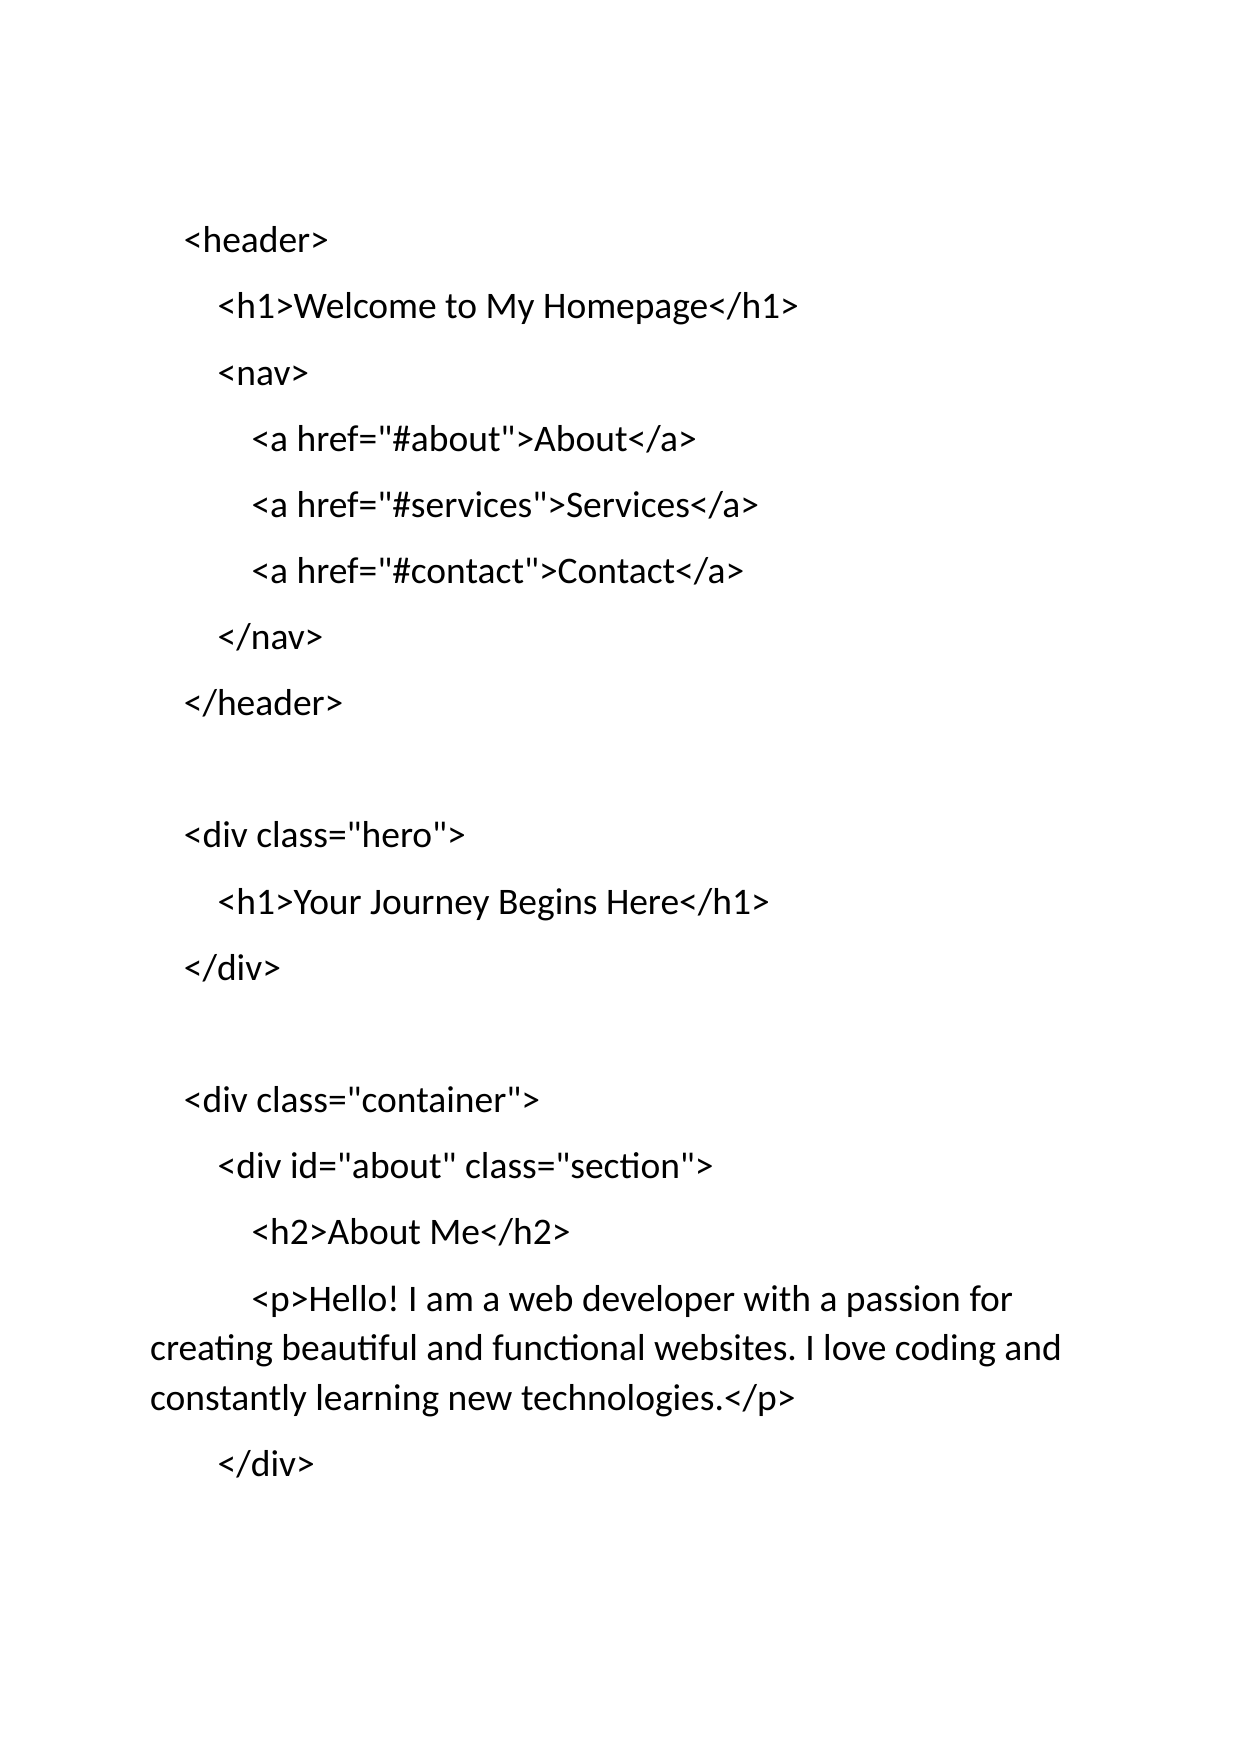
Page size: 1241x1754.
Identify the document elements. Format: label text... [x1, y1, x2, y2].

text <div class="container"> [150, 1076, 1090, 1122]
text <div class="hero"> [150, 811, 1090, 857]
text </div> [150, 1439, 1090, 1485]
text <div id="about" class="section"> [150, 1142, 1090, 1188]
text <a href="#services">Services</a> [150, 481, 1090, 527]
text <h1>Your Journey Begins Here</h1> [150, 878, 1090, 923]
text <p>Hello! I am a web developer with a passion for creating beautiful and functional websites. I love coding and constantly learning new technologies.</p> [150, 1274, 1090, 1419]
text <header> [150, 216, 1090, 262]
text <h2>About Me</h2> [150, 1208, 1090, 1254]
text <a href="#contact">Contact</a> [150, 547, 1090, 593]
text </div> [150, 944, 1090, 989]
text <h1>Welcome to My Homepage</h1> [150, 282, 1090, 328]
text </nav> [150, 613, 1090, 659]
text <nav> [150, 348, 1090, 394]
text </header> [150, 679, 1090, 725]
text <a href="#about">About</a> [150, 414, 1090, 460]
